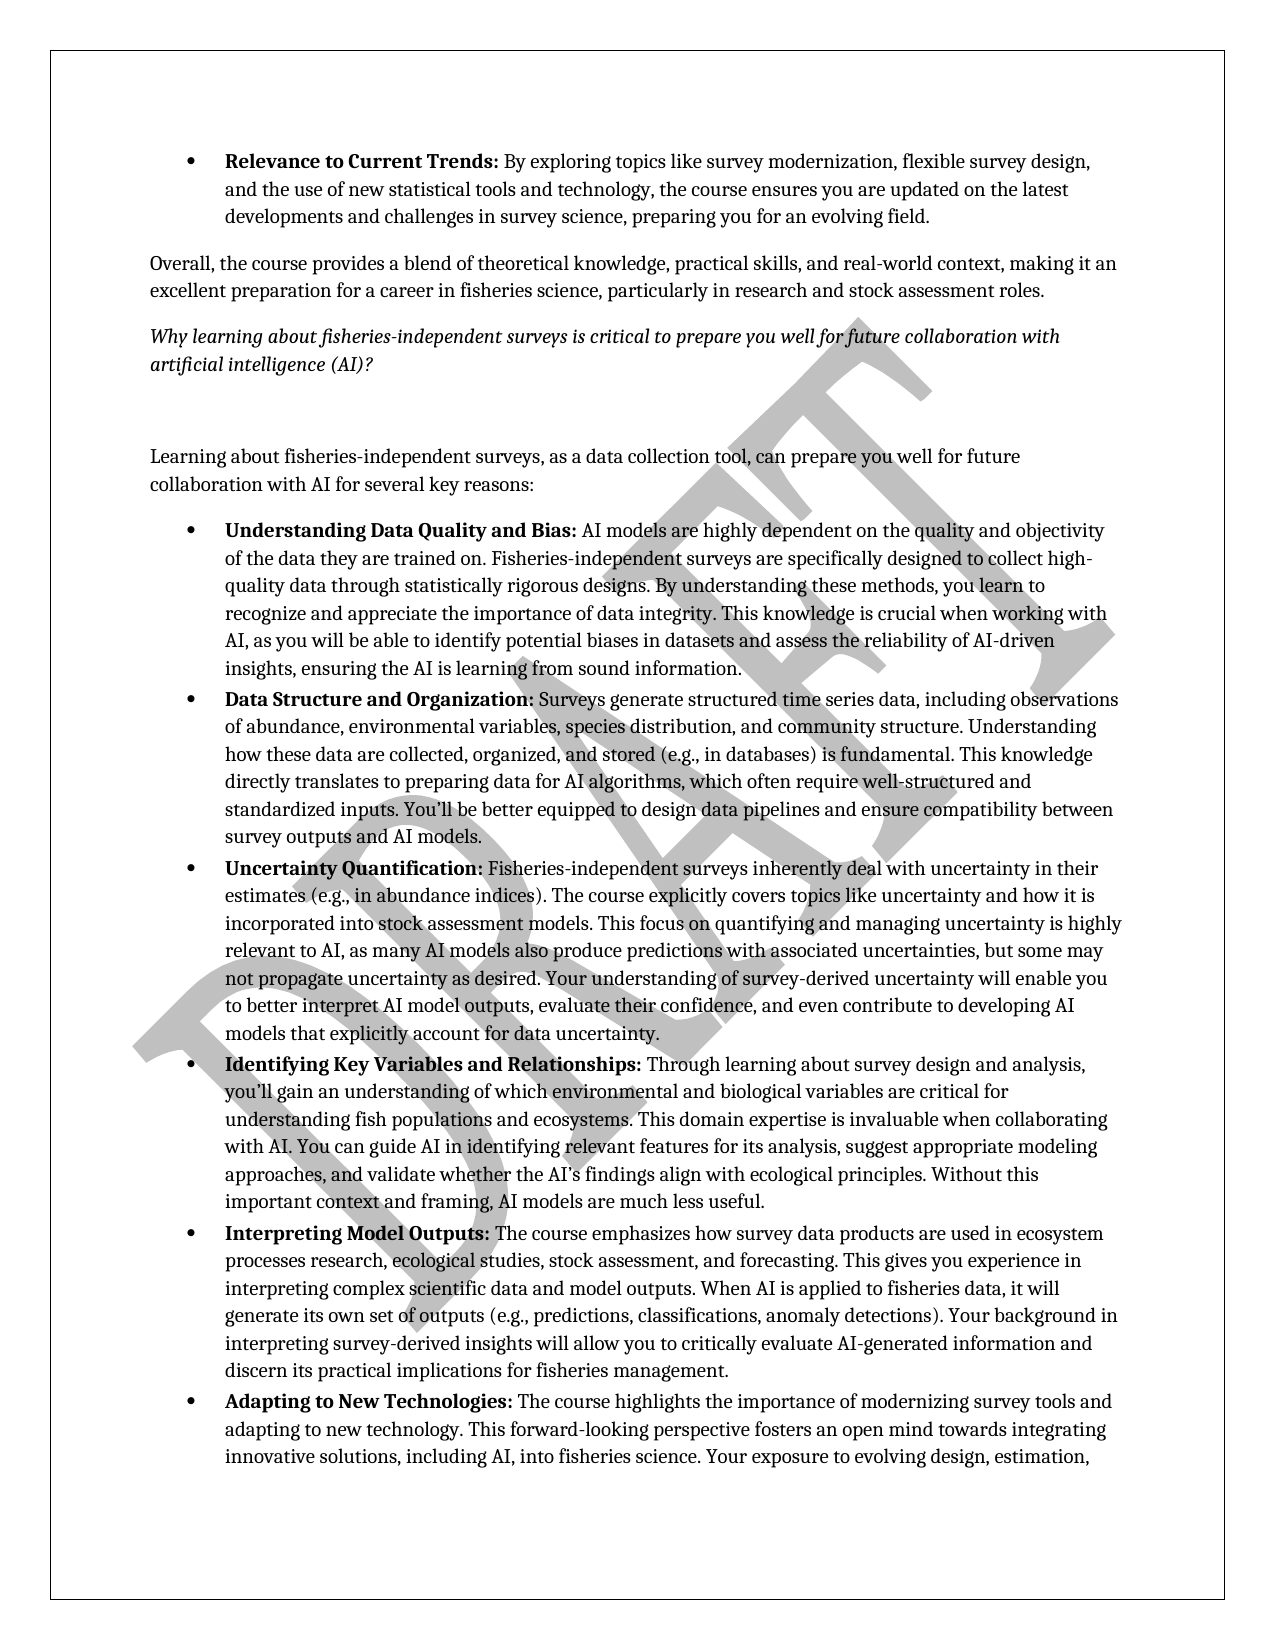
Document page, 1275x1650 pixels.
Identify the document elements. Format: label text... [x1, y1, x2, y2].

list Interpreting Model Outputs: The course emphasizes how survey data products are used in ecosystem processes research, ecological studies, stock assessment, and forecasting. This gives you experience in interpreting complex scientific data and model outputs. When AI is applied to fisheries data, it will generate its own set of outputs (e.g., predictions, classifications, anomaly detections). Your background in interpreting survey-derived insights will allow you to critically evaluate AI-generated information and discern its practical implications for fisheries management. [187, 1221, 1125, 1383]
list Data Structure and Organization: Surveys generate structured time series data, including observations of abundance, environmental variables, species distribution, and community structure. Understanding how these data are collected, organized, and stored (e.g., in databases) is fundamental. This knowledge directly translates to preparing data for AI algorithms, which often require well-structured and standardized inputs. You’ll be better equipped to design data pipelines and ensure compatibility between survey outputs and AI models. [187, 687, 1125, 849]
text Overall, the course provides a blend of theoretical knowledge, practical skills, and real-world context, making it an excellent preparation for a career in fisheries science, particularly in research and stock assessment roles. [150, 251, 1125, 303]
list Uncertainty Quantification: Fisheries-independent surveys inherently deal with uncertainty in their estimates (e.g., in abundance indices). The course explicitly covers topics like uncertainty and how it is incorporated into stock assessment models. This focus on quantifying and managing uncertainty is highly relevant to AI, as many AI models also produce predictions with associated uncertainties, but some may not propagate uncertainty as desired. Your understanding of survey-derived uncertainty will enable you to better interpret AI model outputs, evaluate their confidence, and even contribute to developing AI models that explicitly account for data uncertainty. [187, 856, 1125, 1045]
list Relevance to Current Trends: By exploring topics like survey modernization, flexible survey design, and the use of new statistical tools and technology, the course ensures you are updated on the latest developments and challenges in survey science, preparing you for an evolving field. [187, 150, 1125, 229]
text Why learning about fisheries-independent surveys is critical to prepare you well for future collaboration with artificial intelligence (AI)? [150, 325, 1125, 376]
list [187, 1390, 1125, 1469]
text Learning about fisheries-independent surveys, as a data collection tool, can prepare you well for future collaboration with AI for several key reasons: [150, 445, 1125, 496]
list Understanding Data Quality and Bias: AI models are highly dependent on the quality and objectivity of the data they are trained on. Fisheries-independent surveys are specifically designed to collect high-quality data through statistically rigorous designs. By understanding these methods, you learn to recognize and appreciate the importance of data integrity. This knowledge is crucial when working with AI, as you will be able to identify potential biases in datasets and assess the reliability of AI-driven insights, ensuring the AI is learning from sound information. [187, 519, 1125, 680]
list Identifying Key Variables and Relationships: Through learning about survey design and analysis, you’ll gain an understanding of which environmental and biological variables are critical for understanding fish populations and ecosystems. This domain expertise is invaluable when collaborating with AI. You can guide AI in identifying relevant features for its analysis, suggest appropriate modeling approaches, and validate whether the AI’s findings align with ecological principles. Without this important context and framing, AI models are much less useful. [187, 1052, 1125, 1214]
